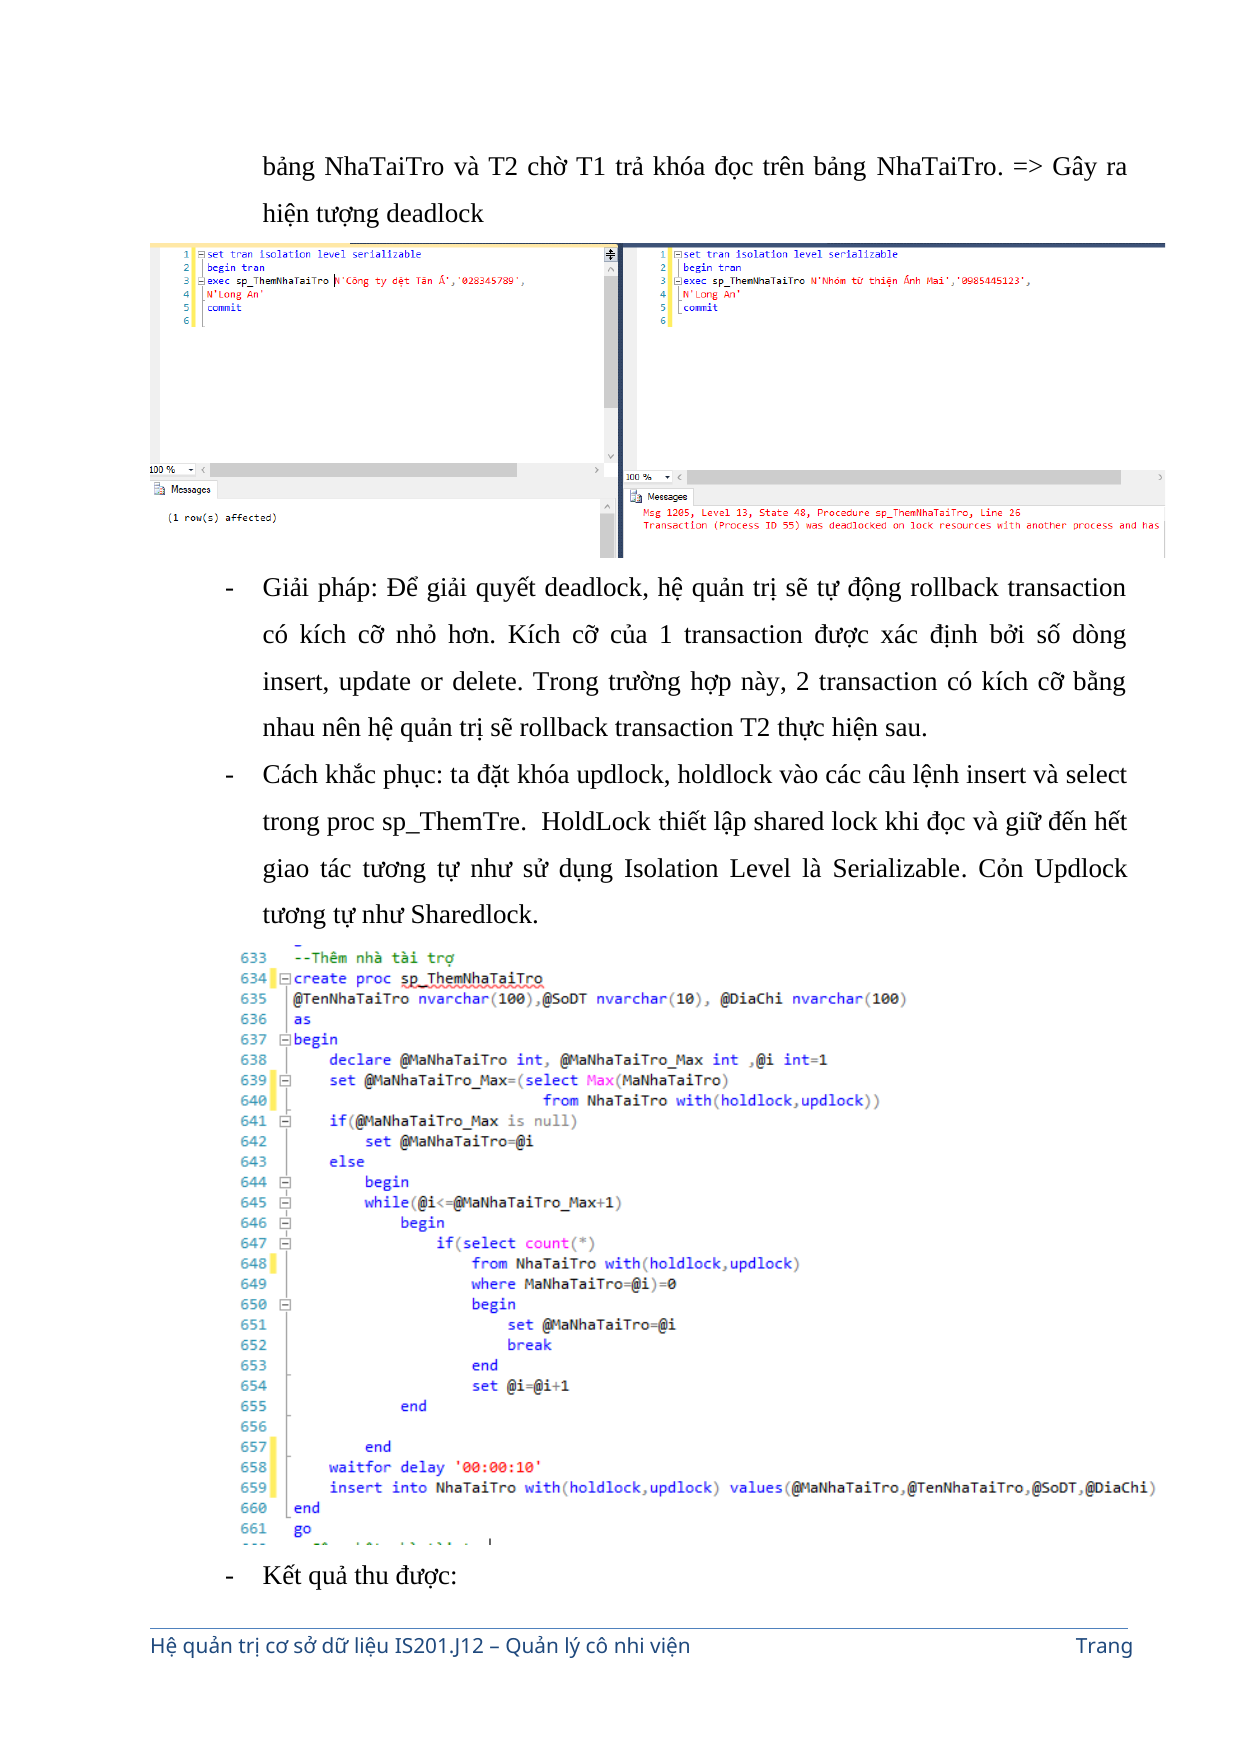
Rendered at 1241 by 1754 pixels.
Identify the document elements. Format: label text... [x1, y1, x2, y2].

list Giải pháp: Để giải quyết deadlock, hệ quản trị sẽ tự động rollback transaction có kích cỡ nhỏ hơn. Kích cỡ của 1 transaction được xác định bởi số dòng insert, update or delete. Trong trường hợp này, 2 transaction có kích cỡ bằng nhau nên hệ quản trị sẽ rollback transaction T2 thực hiện sau. [225, 571, 1128, 742]
list Cách khắc phục: ta đặt khóa updlock, holdlock vào các câu lệnh insert và select trong proc sp_ThemTre. HoldLock thiết lập shared lock khi đọc và giữ đến hết giao tác tương tự như sử dụng Isolation Level là Serializable. Cỏn Updlock tương tự như Sharedlock. [225, 758, 1128, 929]
picture [225, 945, 1241, 1545]
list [225, 150, 1128, 228]
list Kết quả thu được: [225, 1559, 1128, 1590]
picture [150, 243, 1166, 558]
